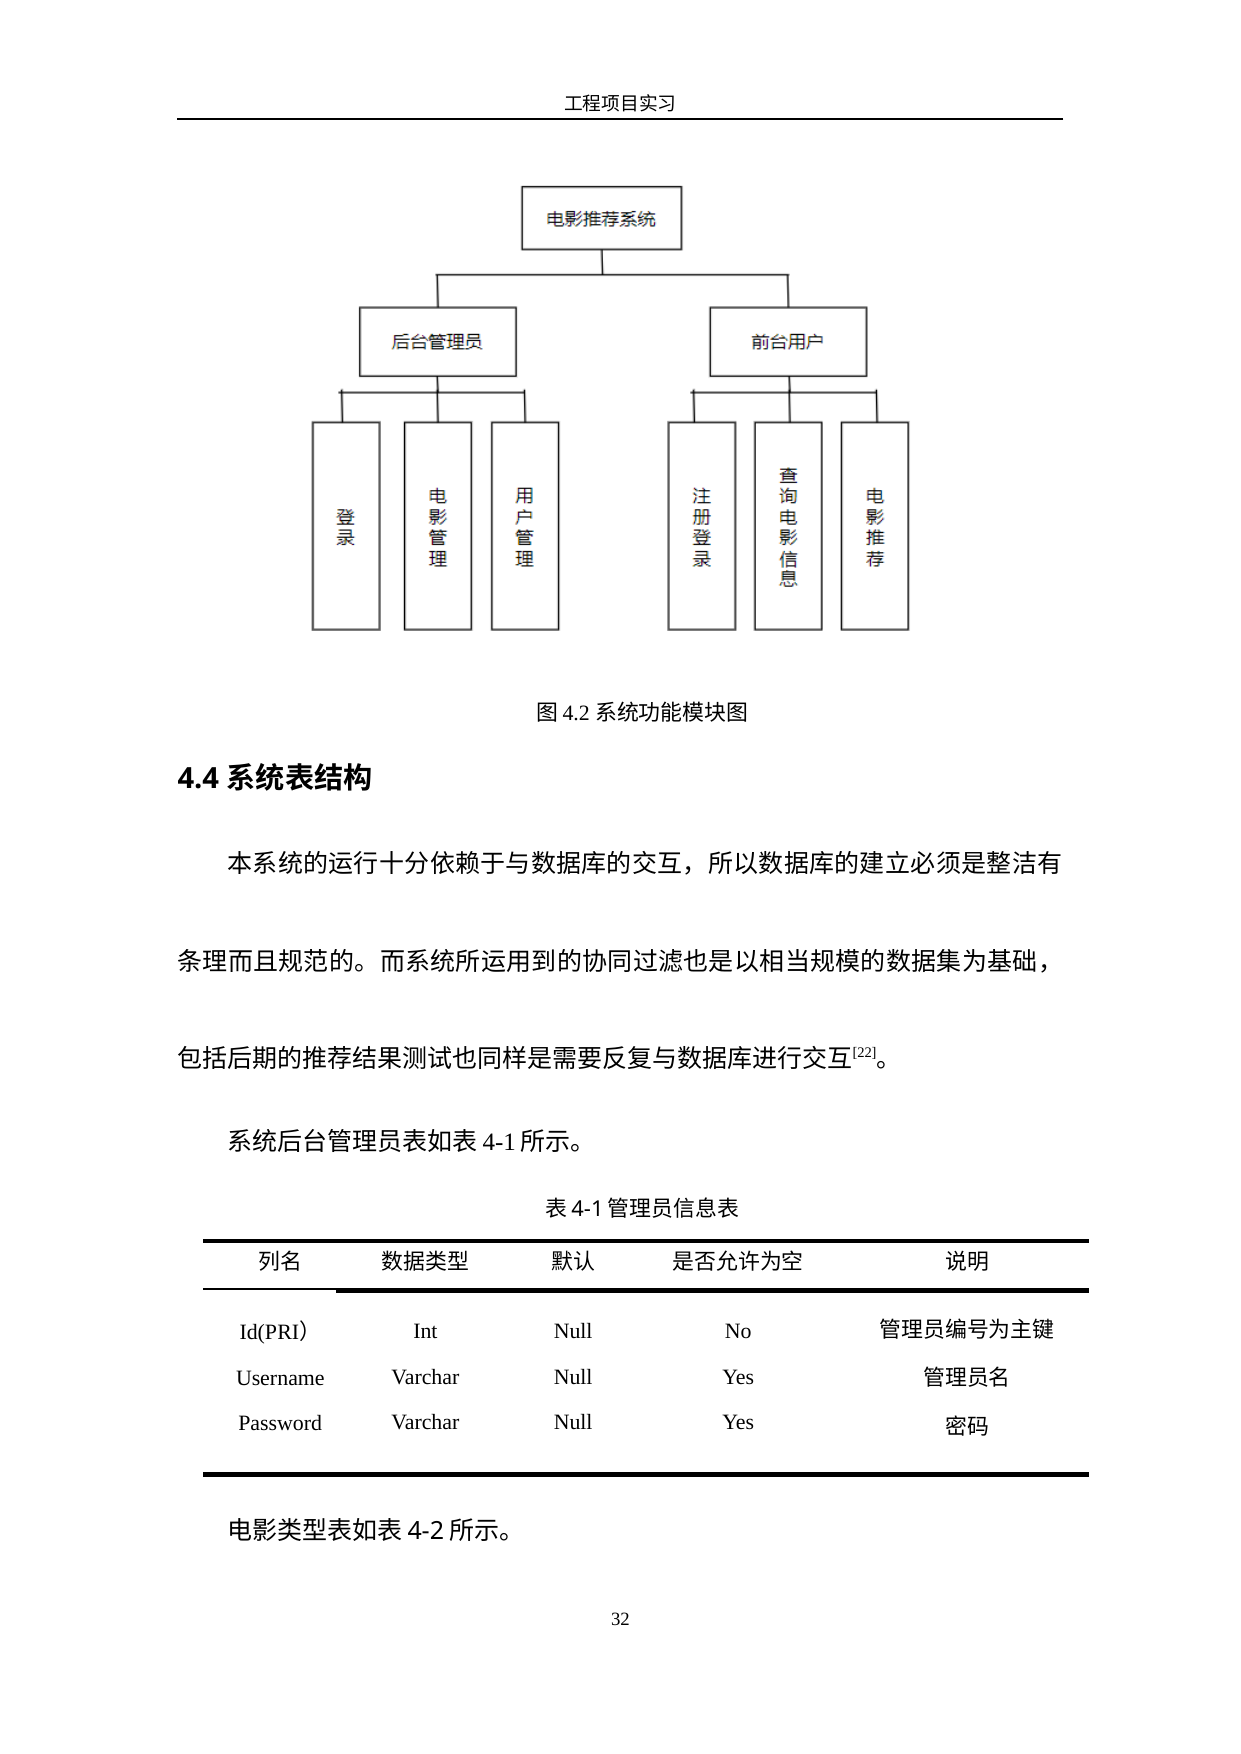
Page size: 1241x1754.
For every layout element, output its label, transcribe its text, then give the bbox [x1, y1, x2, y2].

text 图4.2 系统功能模块图 [177, 694, 1063, 727]
table_header 列名 [203, 1243, 336, 1288]
table_header 默认 [494, 1243, 631, 1288]
subtitle 4.4 系统表结构 [177, 743, 1063, 808]
table_cell No Yes Yes [631, 1293, 823, 1472]
table_cell Id(PRI） Username Password [203, 1290, 336, 1472]
table_header 数据类型 [336, 1243, 494, 1288]
text 电影类型表如表4-2所示。 [177, 1511, 1063, 1547]
picture [296, 162, 944, 662]
table_cell 管理员编号为主键 管理员名 密码 [824, 1293, 1089, 1472]
table_cell Null Null Null [494, 1293, 631, 1472]
text 表4-1管理员信息表 [177, 1190, 1063, 1223]
table_cell Int Varchar Varchar [336, 1293, 494, 1472]
table_header 是否允许为空 [631, 1243, 823, 1288]
table_header 说明 [824, 1243, 1089, 1288]
text 系统后台管理员表如表4-1所示。 [177, 1107, 1063, 1172]
text 本系统的运行十分依赖于与数据库的交互，所以数据库的建立必须是整洁有条理而且规范的。而系统所运用到的协同过滤也是以相当规模的数据集为基础，包括后期的推荐结果测试也同样是需要反复与数据库进行交互[22]。 [177, 829, 1063, 1089]
